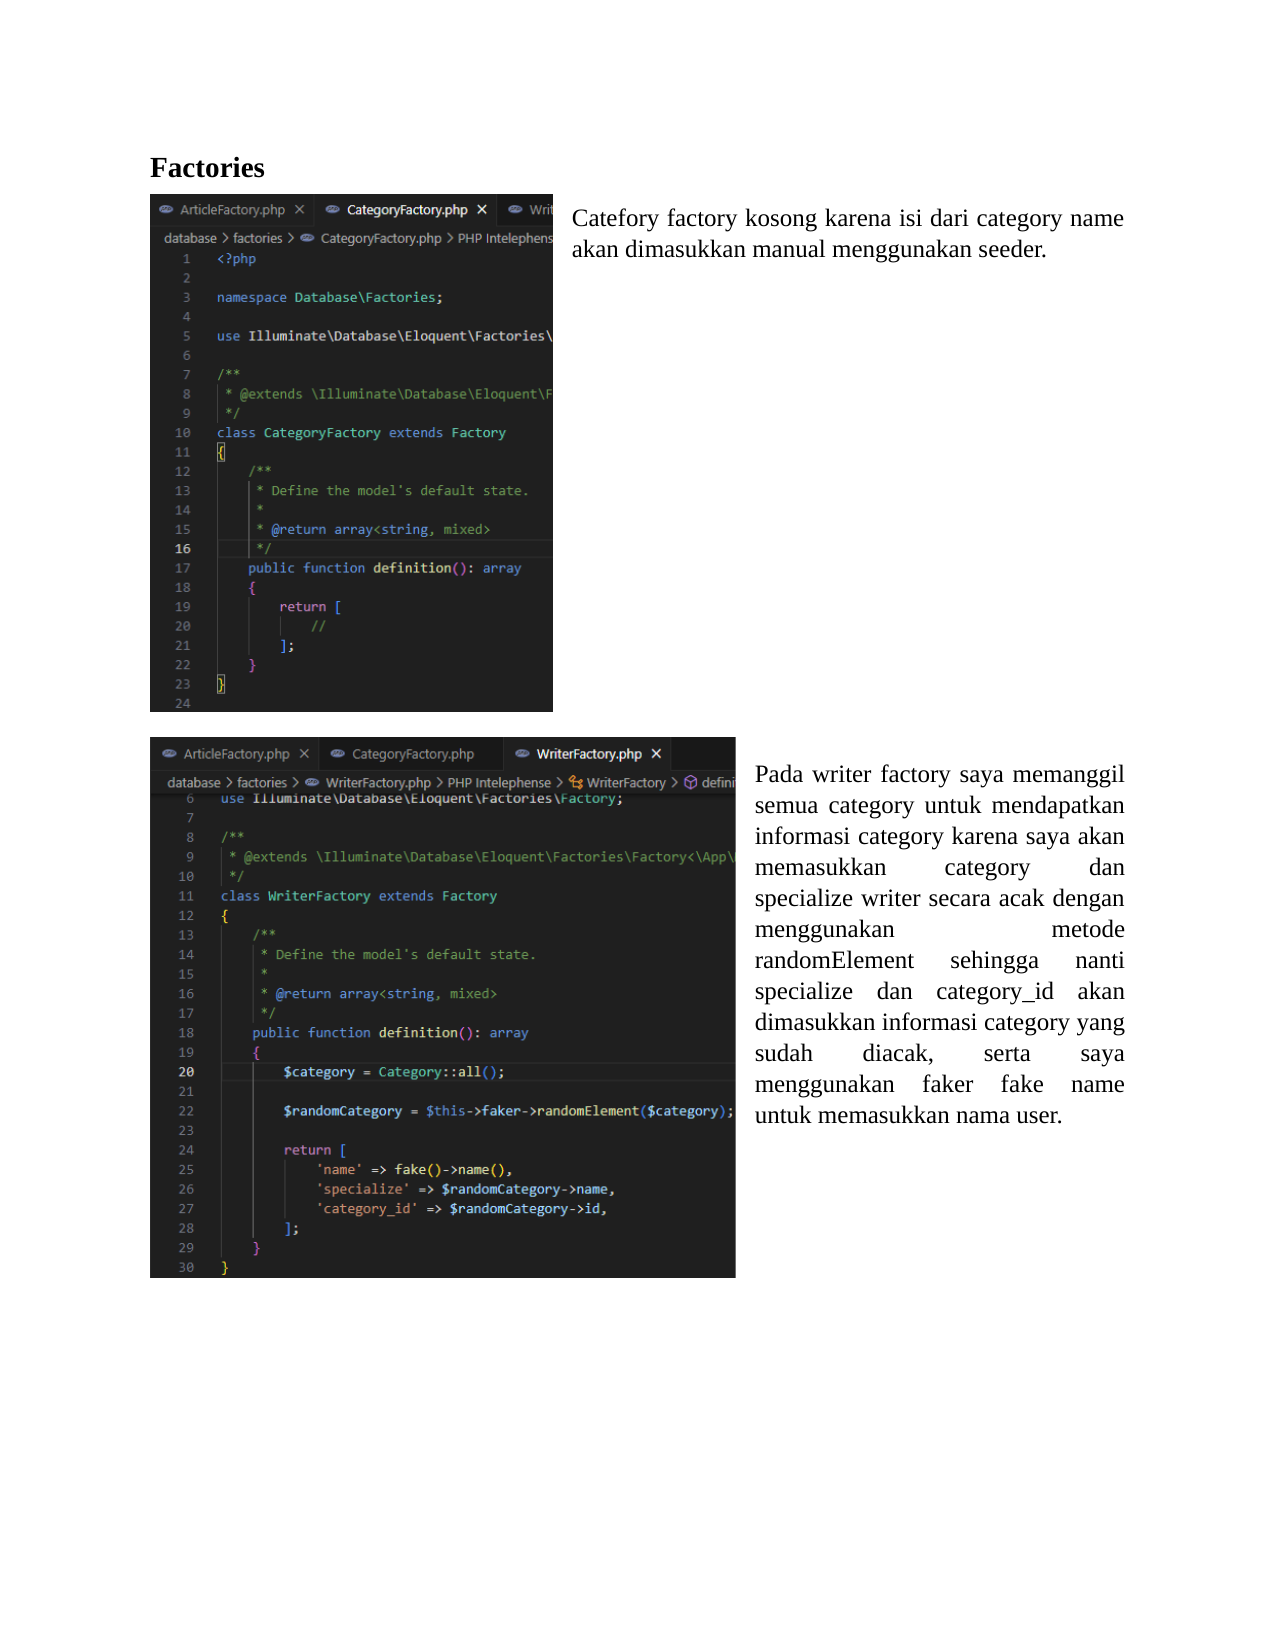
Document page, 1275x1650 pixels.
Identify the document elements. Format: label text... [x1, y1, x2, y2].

text Factories [150, 150, 1125, 183]
picture [150, 737, 736, 1278]
picture [150, 194, 553, 712]
text Pada writer factory saya memanggil semua category untuk mendapatkan informasi category karena saya akan memasukkan category dan specialize writer secara acak dengan menggunakan metode randomElement sehingga nanti specialize dan category_id akan dimasukkan informasi category yang sudah diacak, serta saya menggunakan faker fake name untuk memasukkan nama user. [736, 759, 1125, 1129]
text Catefory factory kosong karena isi dari category name akan dimasukkan manual menggunakan seeder. [553, 203, 1125, 263]
